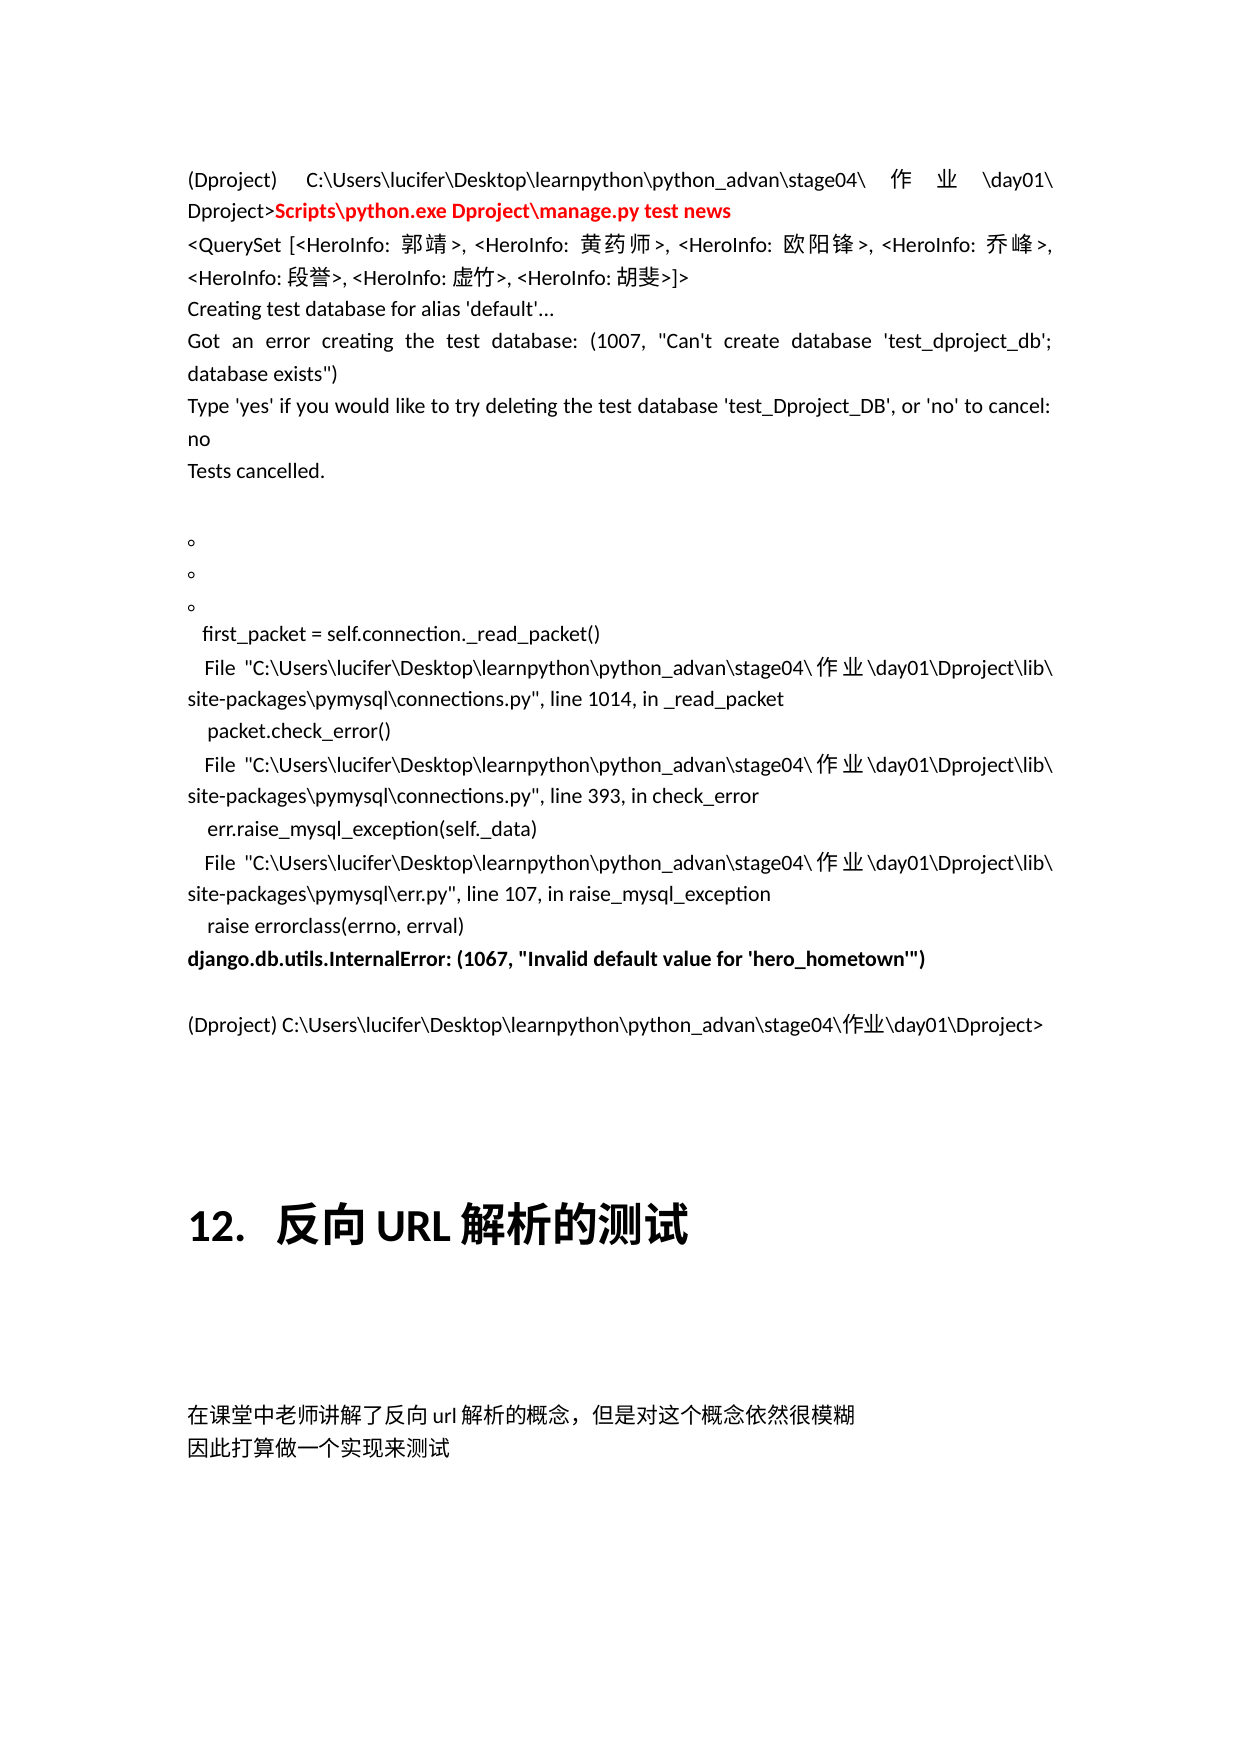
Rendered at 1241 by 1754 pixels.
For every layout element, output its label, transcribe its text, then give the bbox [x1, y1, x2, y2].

text Type 'yes' if you would like to try deleting the test database 'test_Dproject_DB', or 'no' to cancel: no [187, 389, 1053, 454]
text 有待进一步查证(Dproject) C:\Users\lucifer\Desktop\learnpython\python_advan\stage04\作业\day01\Dproject>Scripts\python.exe Dproject\manage.py test news [187, 162, 1053, 227]
text 。 [187, 584, 1053, 617]
text Tests cancelled. [187, 454, 1053, 487]
subtitle 反向URL解析的测试 [187, 1172, 1053, 1270]
text raise errorclass(errno, errval) [187, 909, 1053, 942]
text <QuerySet [<HeroInfo: 郭靖>, <HeroInfo: 黄药师>, <HeroInfo: 欧阳锋>, <HeroInfo: 乔峰>, <HeroInfo: 段誉>, <HeroInfo: 虚竹>, <HeroInfo: 胡斐>]> [187, 227, 1053, 292]
text File "C:\Users\lucifer\Desktop\learnpython\python_advan\stage04\作业\day01\Dproject\lib\site-packages\pymysql\connections.py", line 1014, in _read_packet [187, 649, 1053, 714]
text (Dproject) C:\Users\lucifer\Desktop\learnpython\python_advan\stage04\作业\day01\Dproject> [187, 1007, 1053, 1039]
text Creating test database for alias 'default'... [187, 292, 1053, 324]
text err.raise_mysql_exception(self._data) [187, 812, 1053, 844]
text 。 [187, 552, 1053, 584]
text 。 [187, 519, 1053, 552]
text first_packet = self.connection._read_packet() [187, 617, 1053, 649]
text 因此打算做一个实现来测试 [187, 1430, 1053, 1463]
text django.db.utils.InternalError: (1067, "Invalid default value for 'hero_hometown'") [187, 942, 1053, 974]
text File "C:\Users\lucifer\Desktop\learnpython\python_advan\stage04\作业\day01\Dproject\lib\site-packages\pymysql\err.py", line 107, in raise_mysql_exception [187, 844, 1053, 909]
text File "C:\Users\lucifer\Desktop\learnpython\python_advan\stage04\作业\day01\Dproject\lib\site-packages\pymysql\connections.py", line 393, in check_error [187, 747, 1053, 812]
text packet.check_error() [187, 714, 1053, 747]
text Got an error creating the test database: (1007, "Can't create database 'test_dproject_db'; database exists") [187, 324, 1053, 389]
text 在课堂中老师讲解了反向url解析的概念，但是对这个概念依然很模糊 [187, 1398, 1053, 1430]
